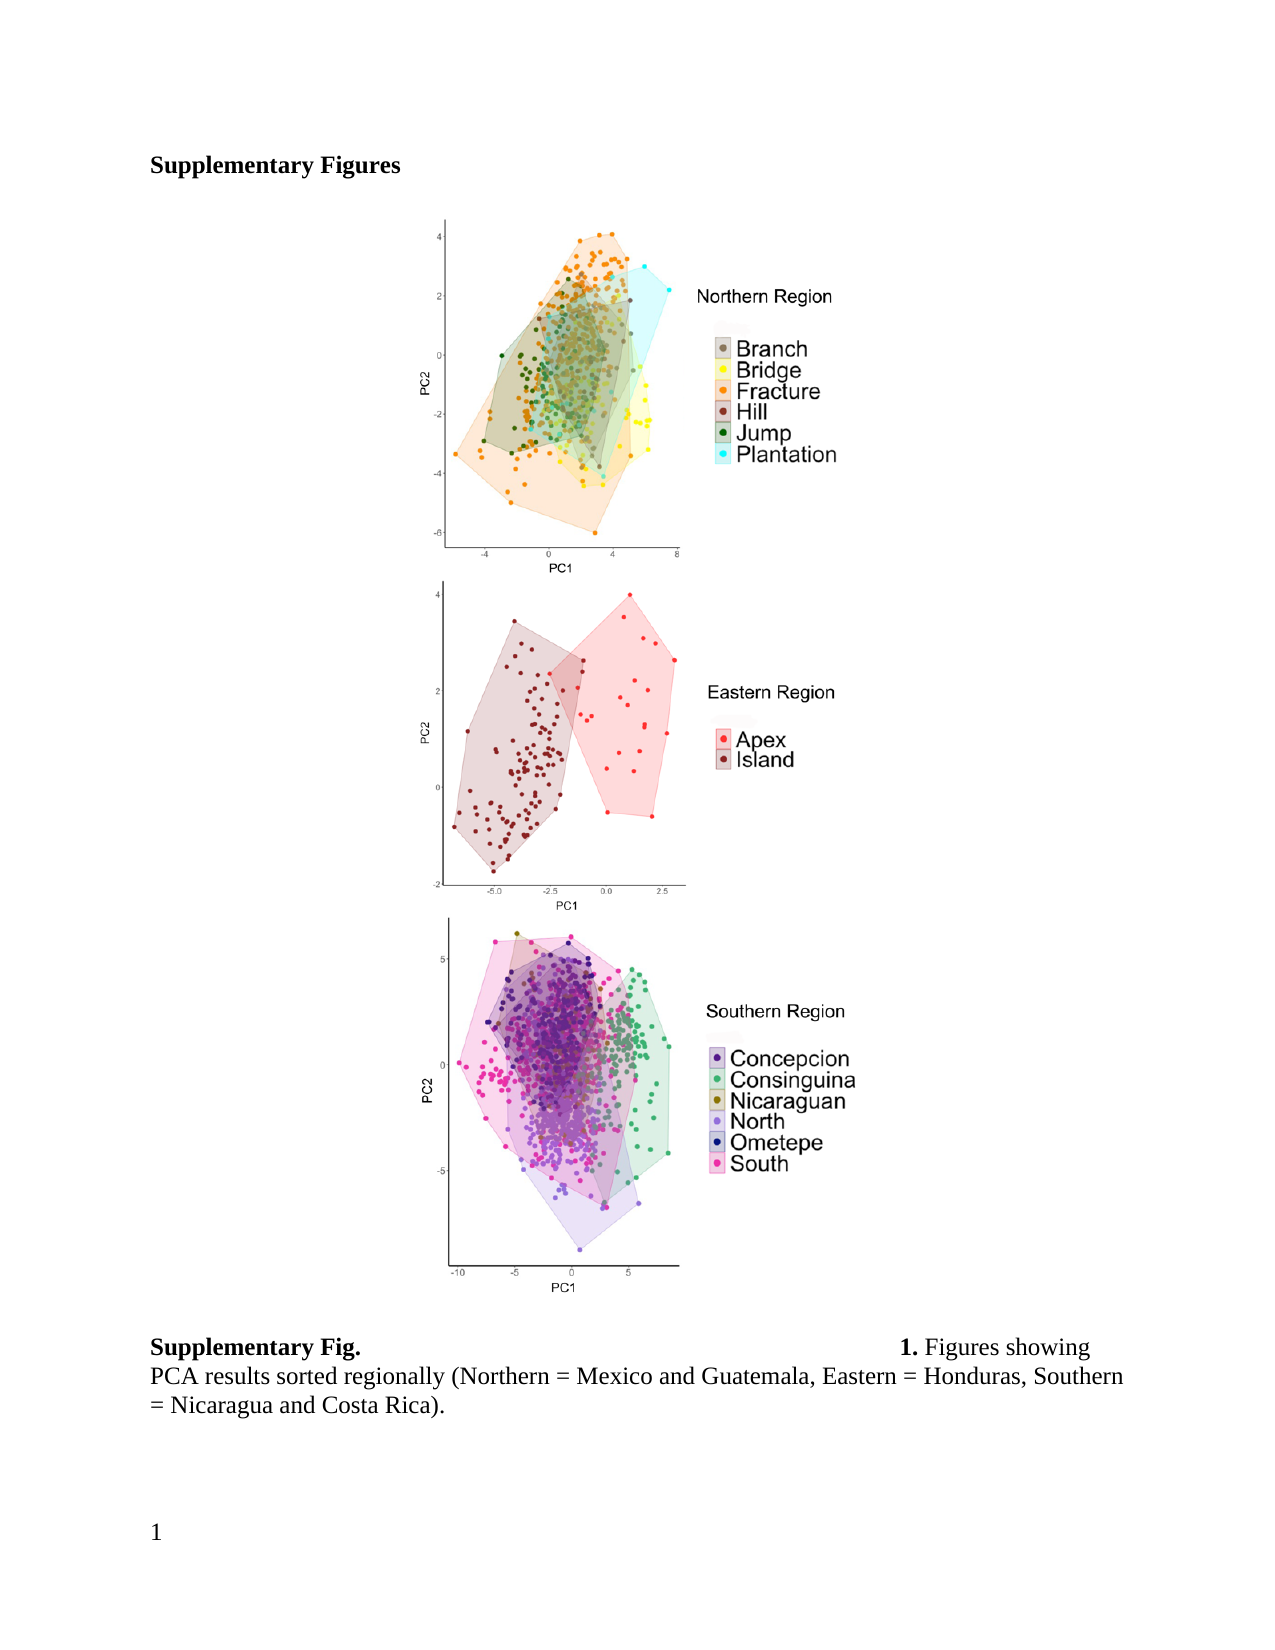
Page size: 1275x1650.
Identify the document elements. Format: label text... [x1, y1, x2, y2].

text Supplementary Fig. 1. Figures showing PCA results sorted regionally (Northern = Mexico and Guatemala, Eastern = Honduras, Southern = Nicaragua and Costa Rica). [150, 1332, 1125, 1390]
picture [398, 200, 881, 1307]
text Supplementary Figures [150, 150, 1125, 179]
